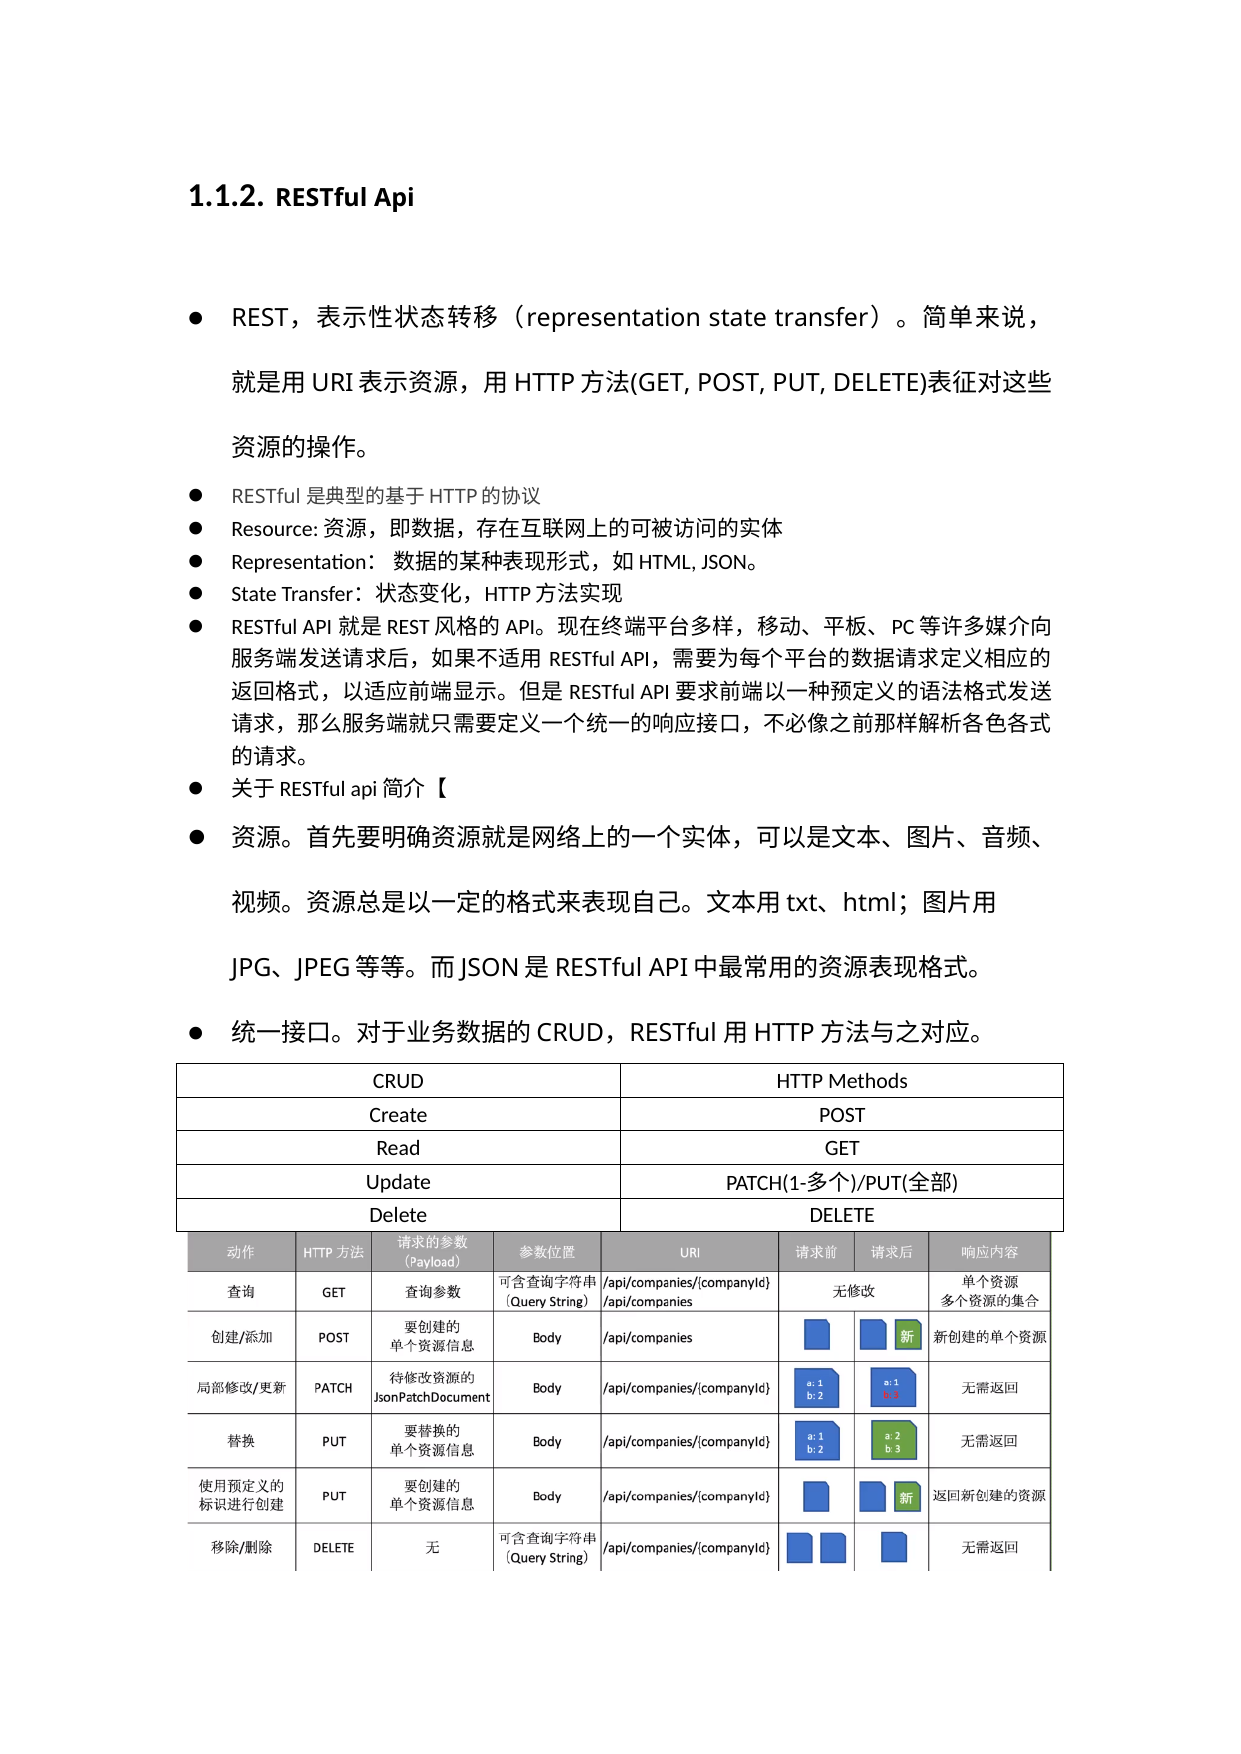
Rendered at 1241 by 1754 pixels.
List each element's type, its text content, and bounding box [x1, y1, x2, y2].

table_cell Update [177, 1165, 620, 1197]
table_cell GET [621, 1131, 1063, 1164]
list REST，表示性状态转移（representation state transfer）。简单来说，就是用URI表示资源，用HTTP方法(GET, POST, PUT, DELETE)表征对这些资源的操作。 [187, 283, 1053, 478]
list 资源。首先要明确资源就是网络上的一个实体，可以是文本、图片、音频、视频。资源总是以一定的格式来表现自己。文本用txt、html；图片用JPG、JPEG等等。而JSON是RESTful API中最常用的资源表现格式。 [187, 803, 1053, 998]
list RESTful 是典型的基于HTTP的协议 [187, 478, 1053, 511]
table_header CRUD [177, 1064, 620, 1097]
table_cell Read [177, 1131, 620, 1164]
table_cell POST [621, 1098, 1063, 1130]
list 统一接口。对于业务数据的CRUD，RESTful 用HTTP方法与之对应。 [187, 998, 1053, 1063]
subtitle RESTful Api [187, 162, 1053, 227]
table_cell PATCH(1-多个)/PUT(全部) [621, 1165, 1063, 1197]
list RESTful API 就是REST风格的API。现在终端平台多样，移动、平板、PC等许多媒介向服务端发送请求后，如果不适用RESTful API，需要为每个平台的数据请求定义相应的返回格式，以适应前端显示。但是RESTful API 要求前端以一种预定义的语法格式发送请求，那么服务端就只需要定义一个统一的响应接口，不必像之前那样解析各色各式的请求。 [187, 608, 1053, 771]
table_cell DELETE [621, 1199, 1063, 1231]
list State Transfer：状态变化，HTTP方法实现 [187, 576, 1053, 608]
table_header HTTP Methods [621, 1064, 1063, 1097]
list Resource: 资源，即数据，存在互联网上的可被访问的实体 [187, 511, 1053, 543]
list 关于RESTful api简介【 [187, 771, 1053, 803]
table_cell Create [177, 1098, 620, 1130]
table_cell Delete [177, 1199, 620, 1231]
picture [187, 1232, 1052, 1571]
list Representation： 数据的某种表现形式，如HTML, JSON。 [187, 543, 1053, 576]
